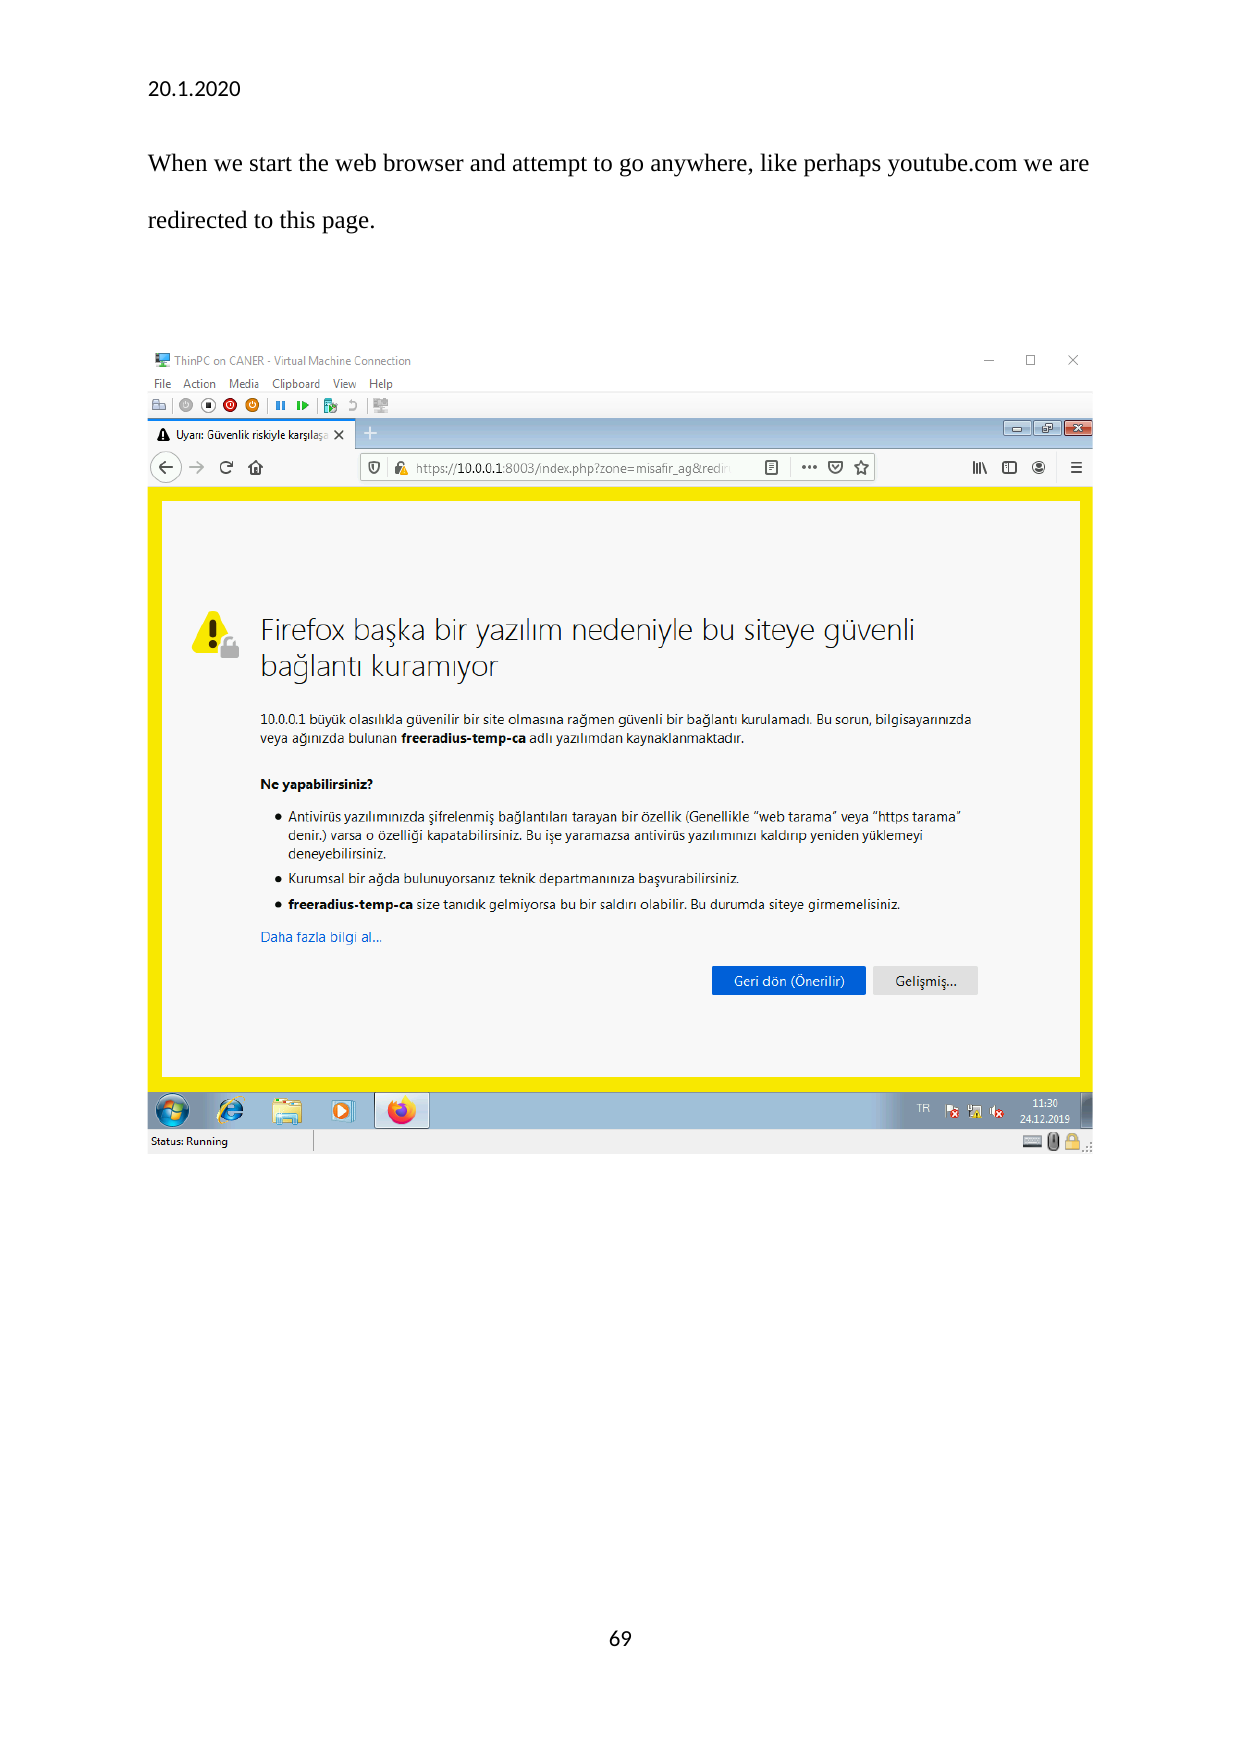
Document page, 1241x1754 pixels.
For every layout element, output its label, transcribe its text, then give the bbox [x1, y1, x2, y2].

picture [147, 353, 1093, 1154]
text When we start the web browser and attempt to go anywhere, like perhaps youtube.com we are redirected to this page. [148, 148, 1093, 234]
